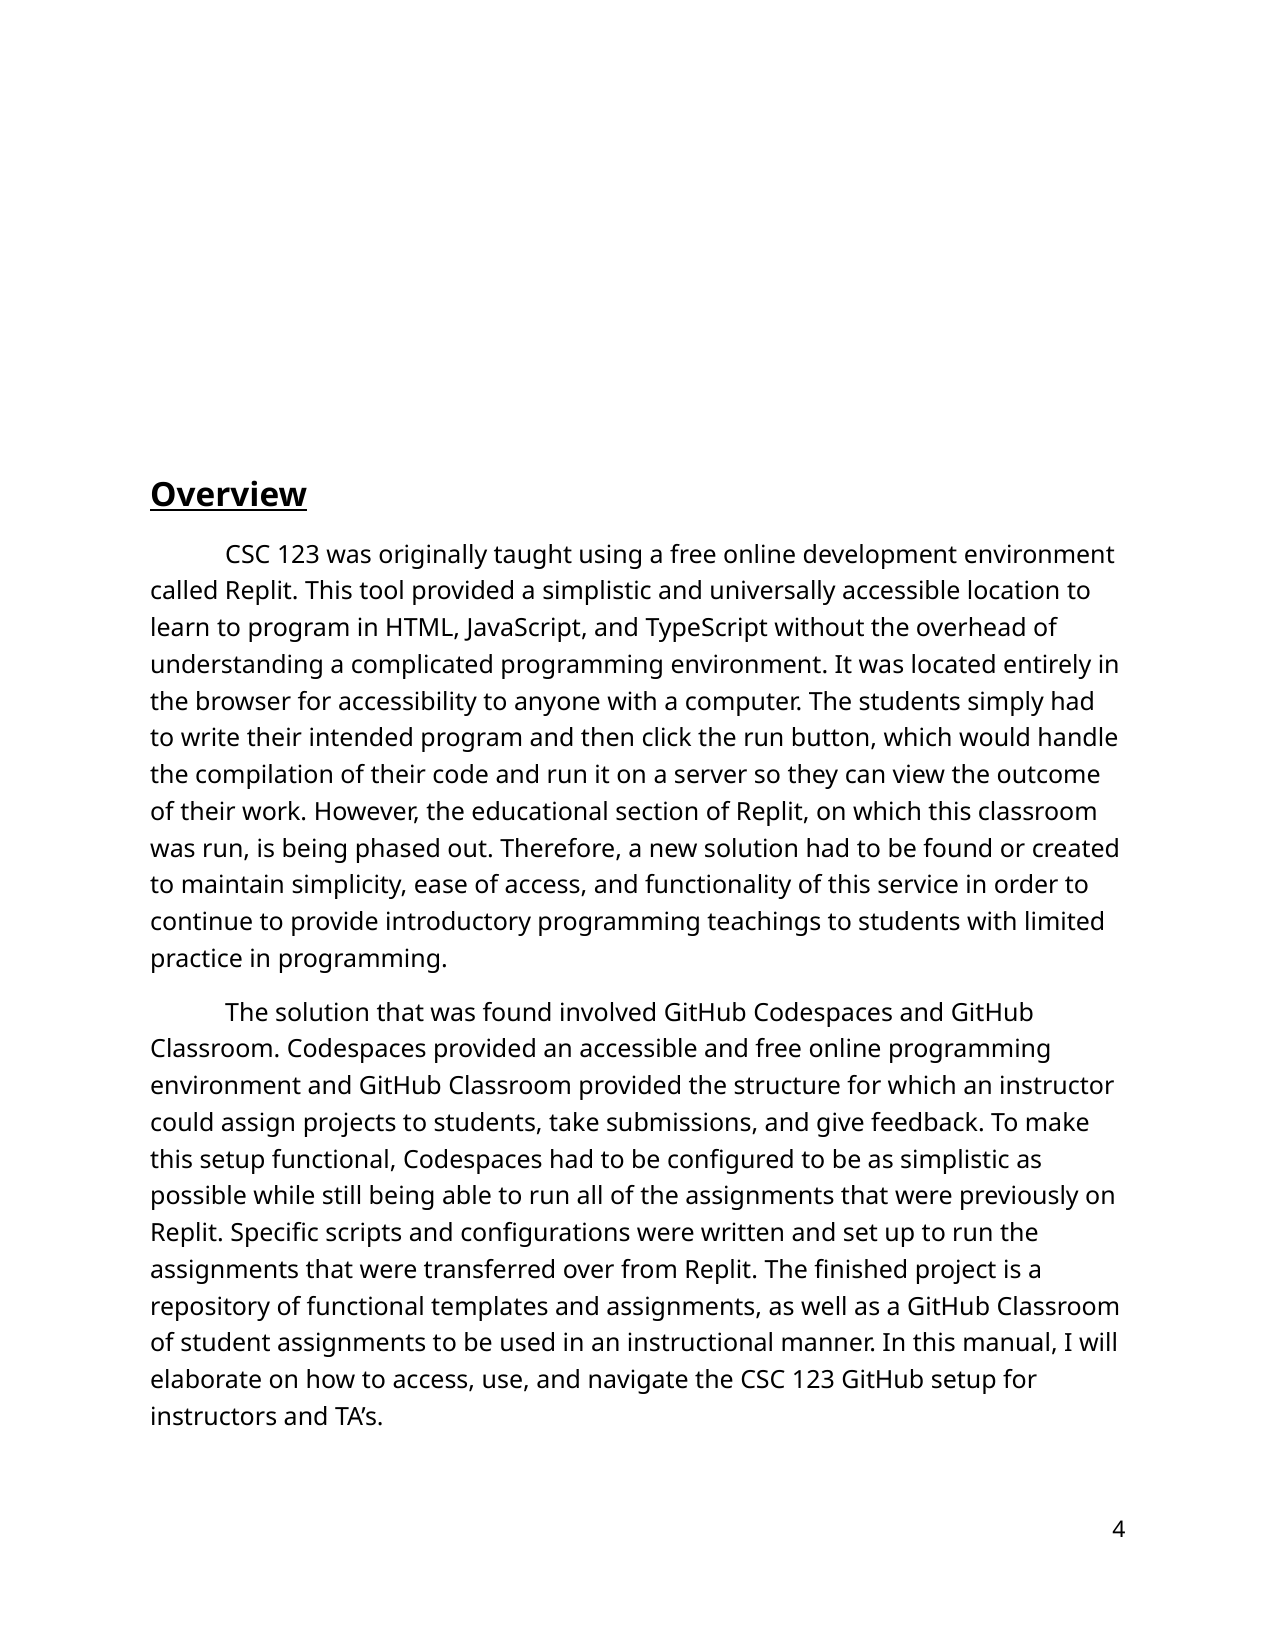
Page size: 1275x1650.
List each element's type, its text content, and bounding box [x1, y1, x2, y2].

text Overview [150, 471, 1125, 516]
text The solution that was found involved GitHub Codespaces and GitHub Classroom. Codespaces provided an accessible and free online programming environment and GitHub Classroom provided the structure for which an instructor could assign projects to students, take submissions, and give feedback. To make this setup functional, Codespaces had to be configured to be as simplistic as possible while still being able to run all of the assignments that were previously on Replit. Specific scripts and configurations were written and set up to run the assignments that were transferred over from Replit. The finished project is a repository of functional templates and assignments, as well as a GitHub Classroom of student assignments to be used in an instructional manner. In this manual, I will elaborate on how to access, use, and navigate the CSC 123 GitHub setup for instructors and TA’s. [150, 994, 1125, 1433]
text CSC 123 was originally taught using a free online development environment called Replit. This tool provided a simplistic and universally accessible location to learn to program in HTML, JavaScript, and TypeScript without the overhead of understanding a complicated programming environment. It was located entirely in the browser for accessibility to anyone with a computer. The students simply had to write their intended program and then click the run button, which would handle the compilation of their code and run it on a server so they can view the outcome of their work. However, the educational section of Replit, on which this classroom was run, is being phased out. Therefore, a new solution had to be found or created to maintain simplicity, ease of access, and functionality of this service in order to continue to provide introductory programming teachings to students with limited practice in programming. [150, 536, 1125, 975]
